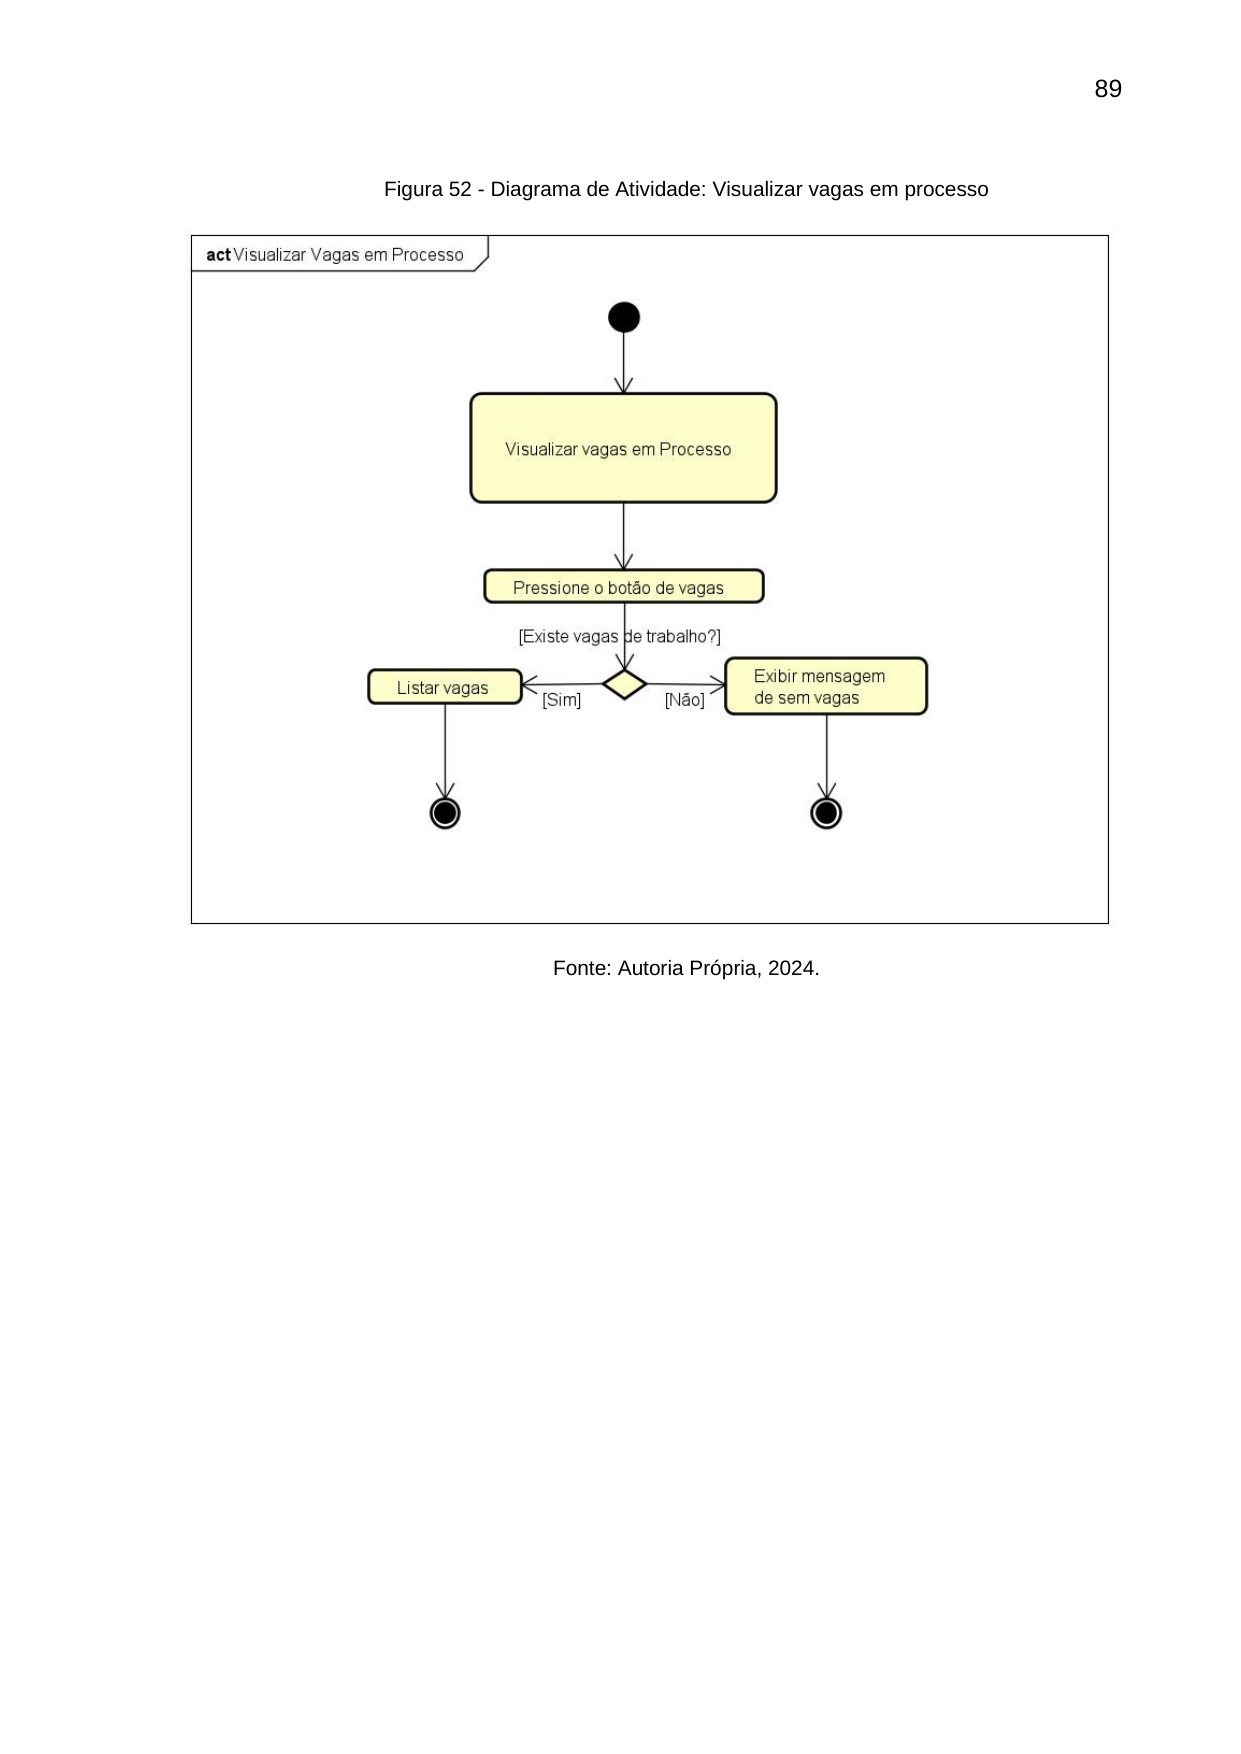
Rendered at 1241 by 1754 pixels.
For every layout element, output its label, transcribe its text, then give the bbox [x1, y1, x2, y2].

text Fonte: Autoria Própria, 2024. [177, 956, 1122, 980]
text Figura 52 - Diagrama de Atividade: Visualizar vagas em processo [177, 177, 1122, 201]
picture [177, 222, 1123, 937]
